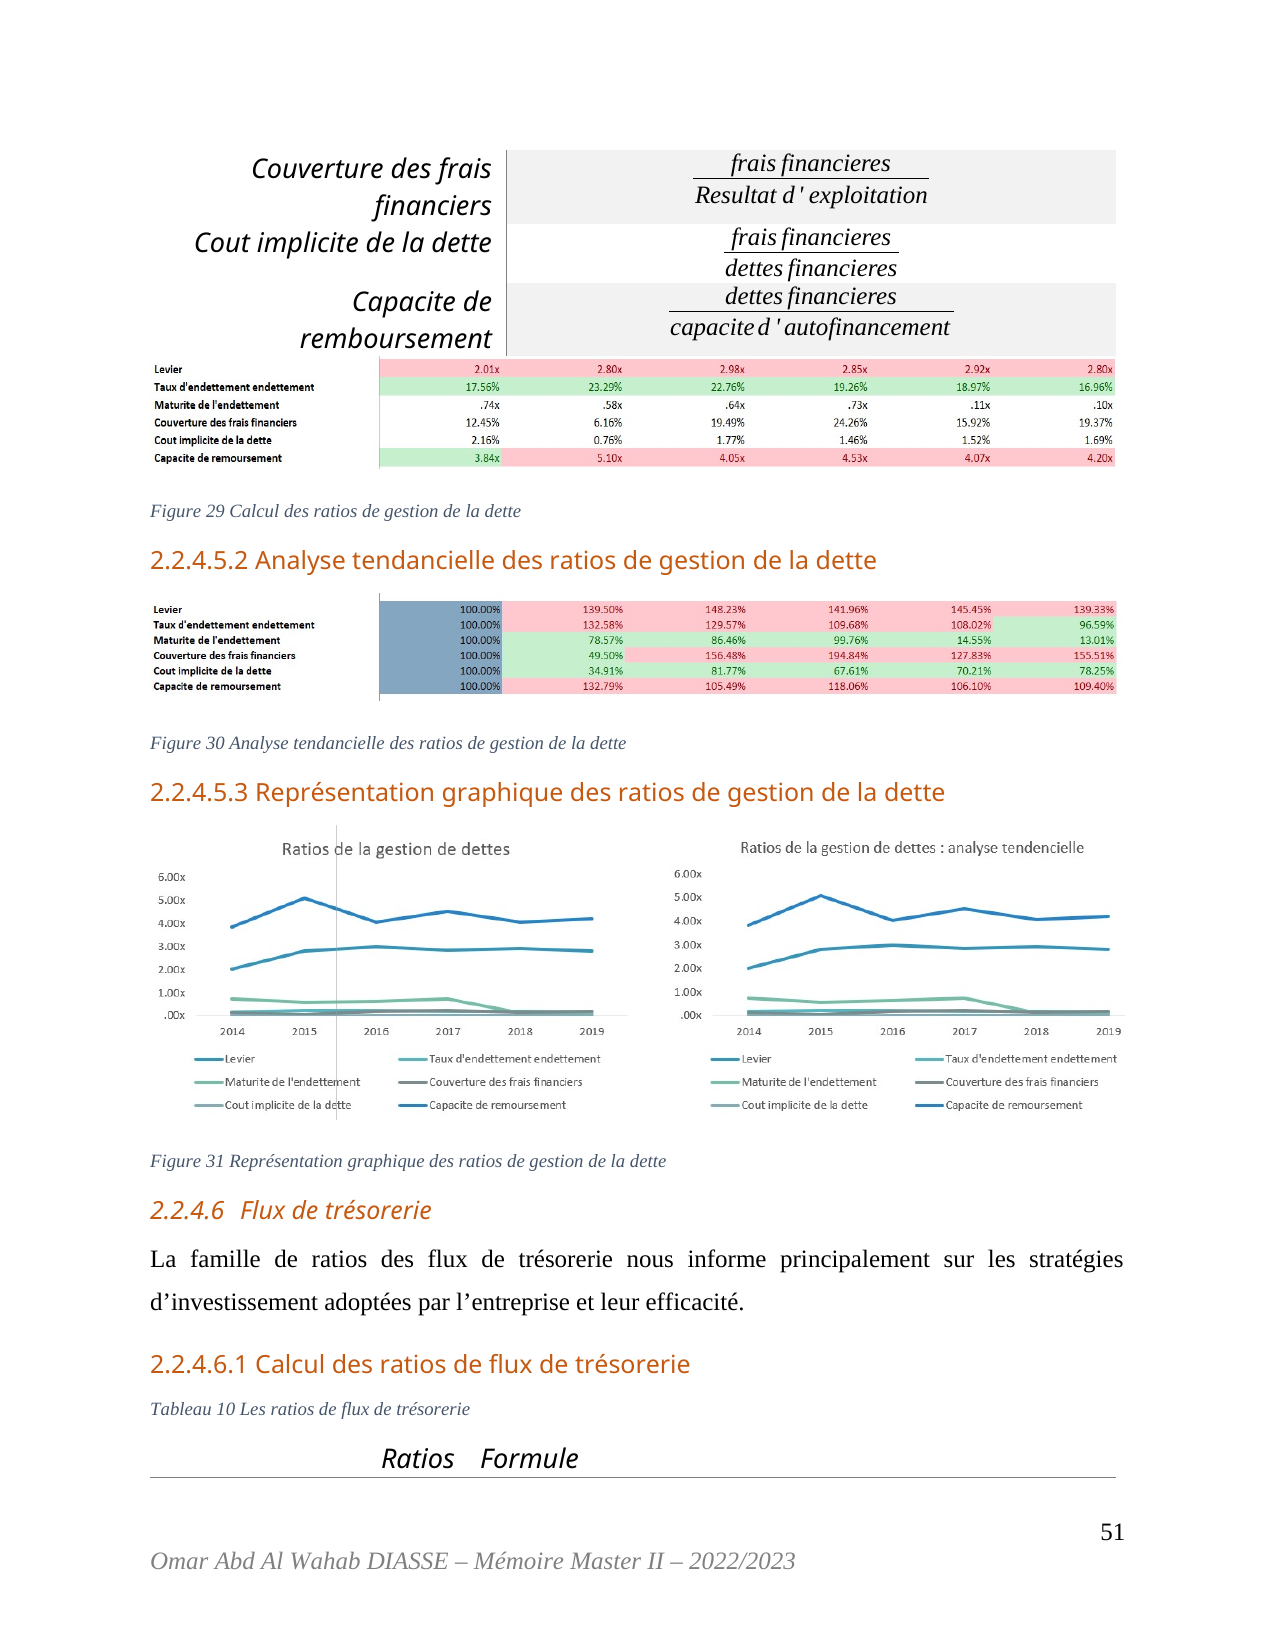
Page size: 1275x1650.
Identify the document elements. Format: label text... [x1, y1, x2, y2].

text Figure 31 Représentation graphique des ratios de gestion de la dette [150, 1150, 1125, 1172]
text Tableau 10 Les ratios de flux de trésorerie [150, 1398, 1125, 1419]
text Figure 30 Analyse tendancielle des ratios de gestion de la dette [150, 732, 1125, 753]
table_cell Couverture des frais financiers [150, 150, 506, 224]
table_cell Cout implicite de la dette [150, 224, 506, 283]
text Figure 29 Calcul des ratios de gestion de la dette [150, 500, 1125, 522]
subtitle Calcul des ratios de flux de trésorerie [150, 1347, 1125, 1381]
table_cell [507, 283, 1116, 356]
table_cell [507, 224, 1116, 283]
table_cell Capacite de remboursement [150, 283, 506, 356]
picture [150, 593, 1124, 701]
subtitle Représentation graphique des ratios de gestion de la dette [150, 774, 1125, 808]
picture [150, 825, 1125, 1120]
text La famille de ratios des flux de trésorerie nous informe principalement sur les stratégies d’investissement adoptées par l’entreprise et leur efficacité. [150, 1244, 1125, 1316]
subtitle Flux de trésorerie [150, 1193, 1125, 1227]
table_header Formule [469, 1440, 1116, 1477]
subtitle Analyse tendancielle des ratios de gestion de la dette [150, 542, 1125, 576]
picture [150, 356, 1118, 469]
table_cell [507, 150, 1116, 224]
table_header Ratios [150, 1440, 469, 1477]
